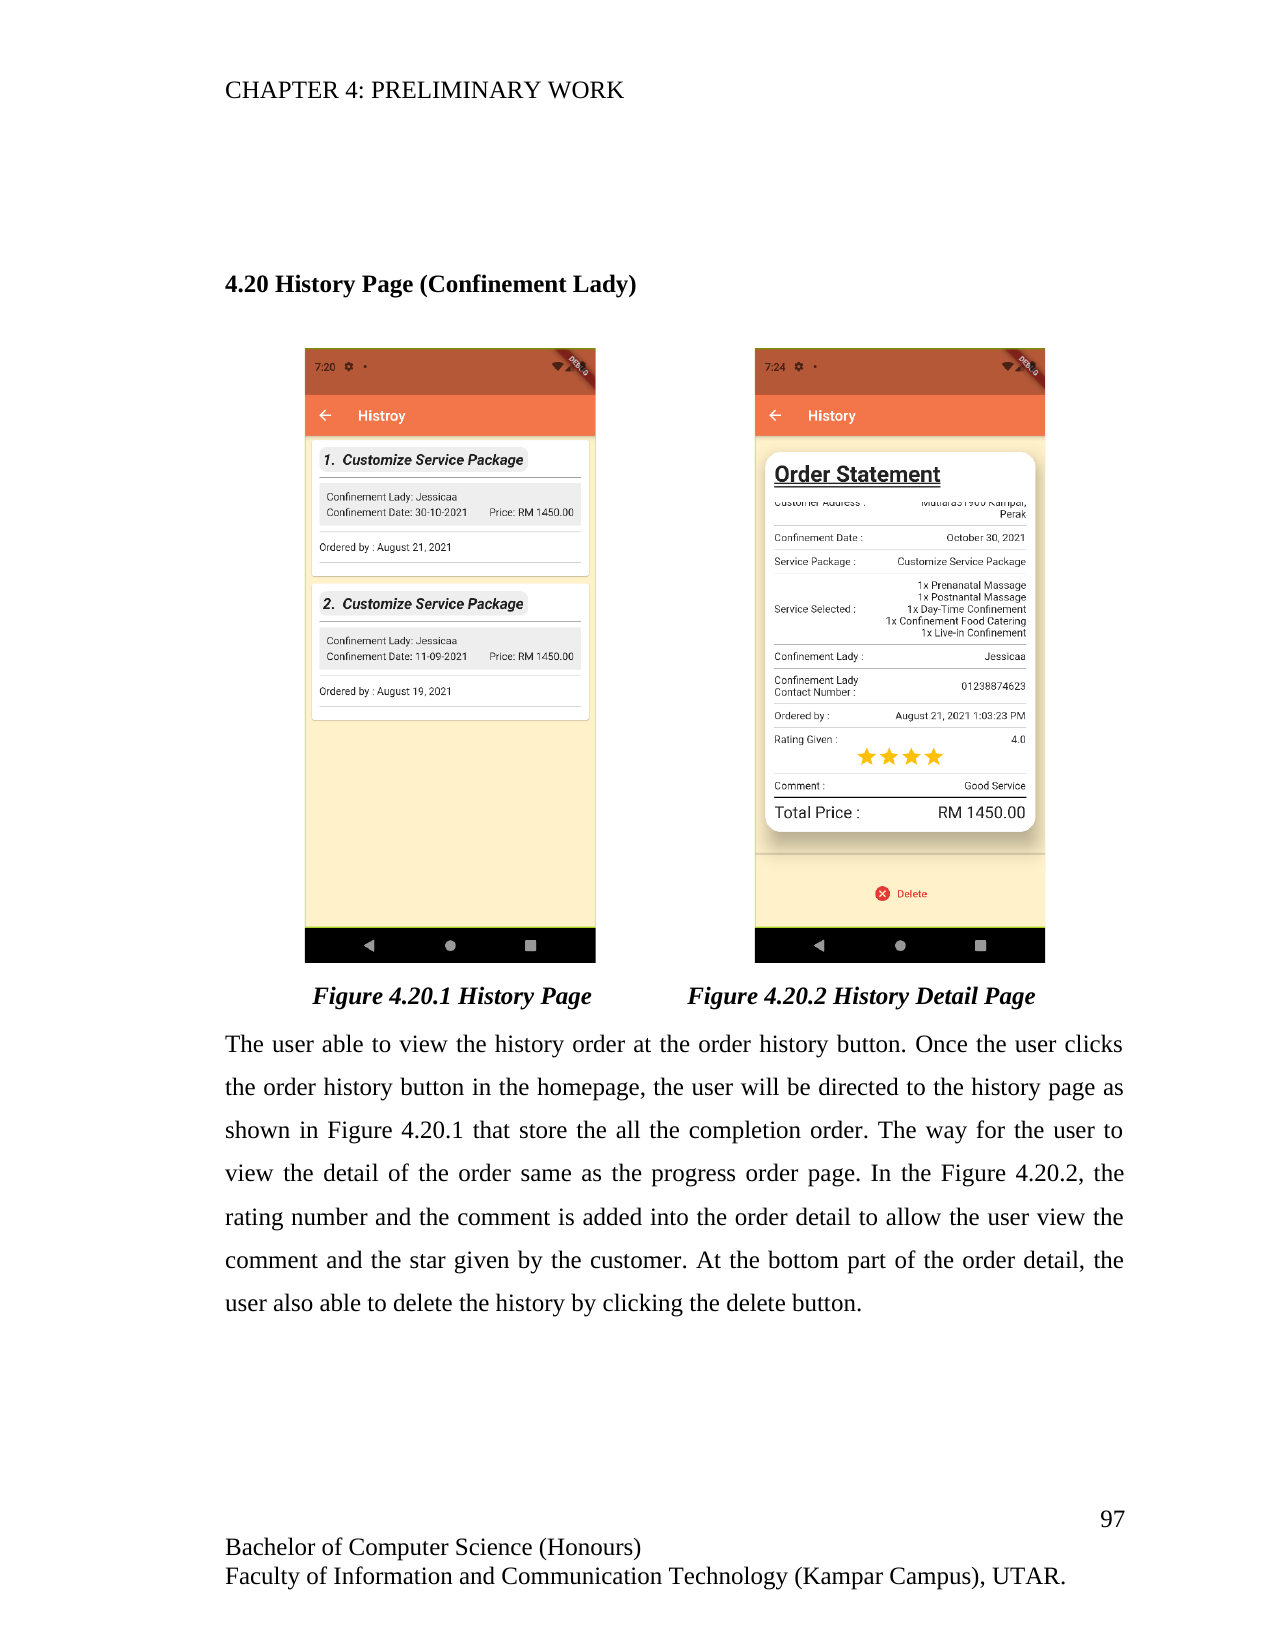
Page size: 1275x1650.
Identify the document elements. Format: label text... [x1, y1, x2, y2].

subtitle 4.20 History Page (Confinement Lady) [225, 269, 1125, 298]
text Figure 4.20.1 History Page Figure 4.20.2 History Detail Page [225, 981, 1125, 1010]
text The user able to view the history order at the order history button. Once the user clicks the order history button in the homepage, the user will be directed to the history page as shown in Figure 4.20.1 that store the all the completion order. The way for the user to view the detail of the order same as the progress order page. In the Figure 4.20.2, the rating number and the comment is added into the order detail to allow the user view the comment and the star given by the customer. At the bottom part of the order detail, the user also able to delete the history by clicking the delete button. [225, 1029, 1125, 1317]
picture [754, 348, 1046, 963]
picture [304, 348, 596, 963]
